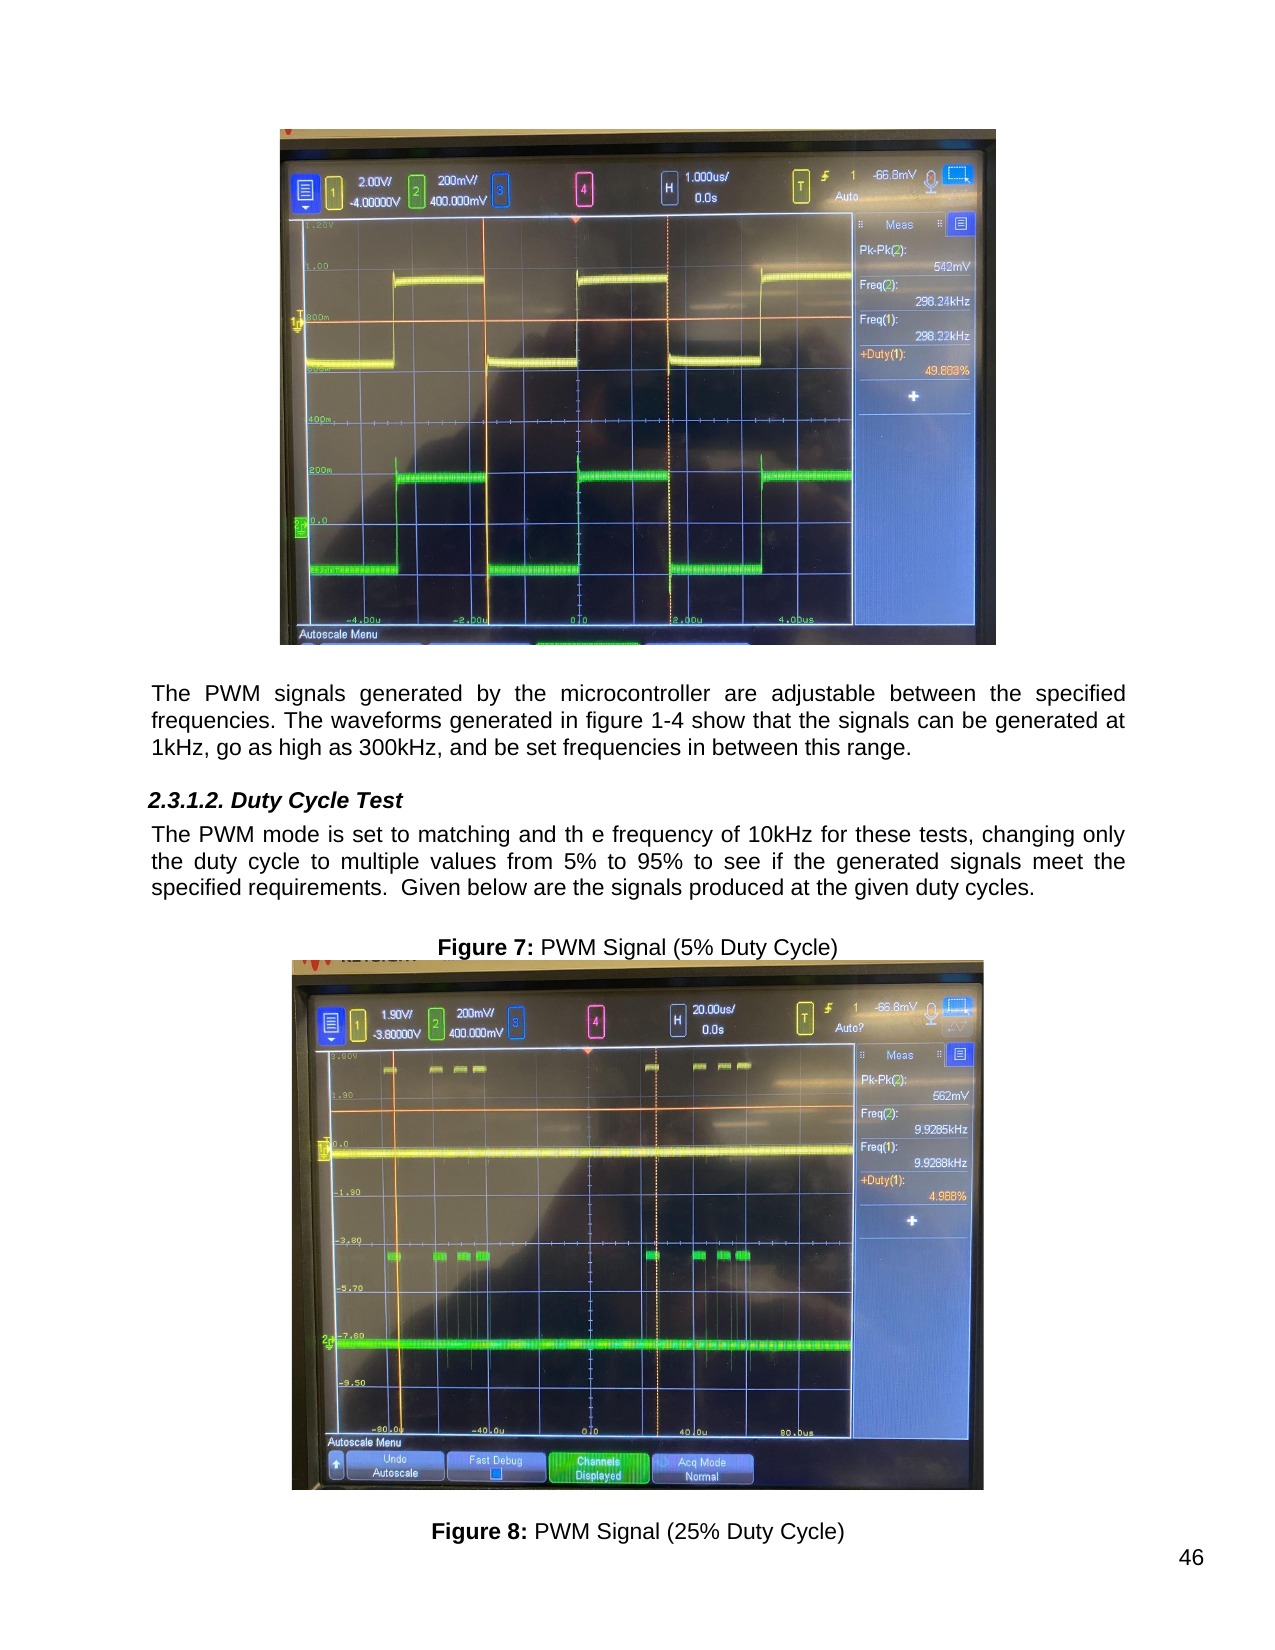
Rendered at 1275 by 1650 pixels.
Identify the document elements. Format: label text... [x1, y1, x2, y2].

text Figure 8: PWM Signal (25% Duty Cycle) [111, 1518, 1165, 1544]
text Figure 7: PWM Signal (5% Duty Cycle) [111, 934, 1165, 960]
picture [279, 129, 996, 645]
text The PWM signals generated by the microcontroller are adjustable between the specified frequencies. The waveforms generated in figure 1-4 show that the signals can be generated at 1kHz, go as high as 300kHz, and be set frequencies in between this range. [151, 680, 1127, 760]
subtitle 2.3.1.2. Duty Cycle Test [73, 787, 1127, 814]
picture [291, 960, 984, 1490]
text The PWM mode is set to matching and th e frequency of 10kHz for these tests, changing only the duty cycle to multiple values from 5% to 95% to see if the generated signals meet the specified requirements. Given below are the signals produced at the given duty cycles. [151, 821, 1127, 900]
